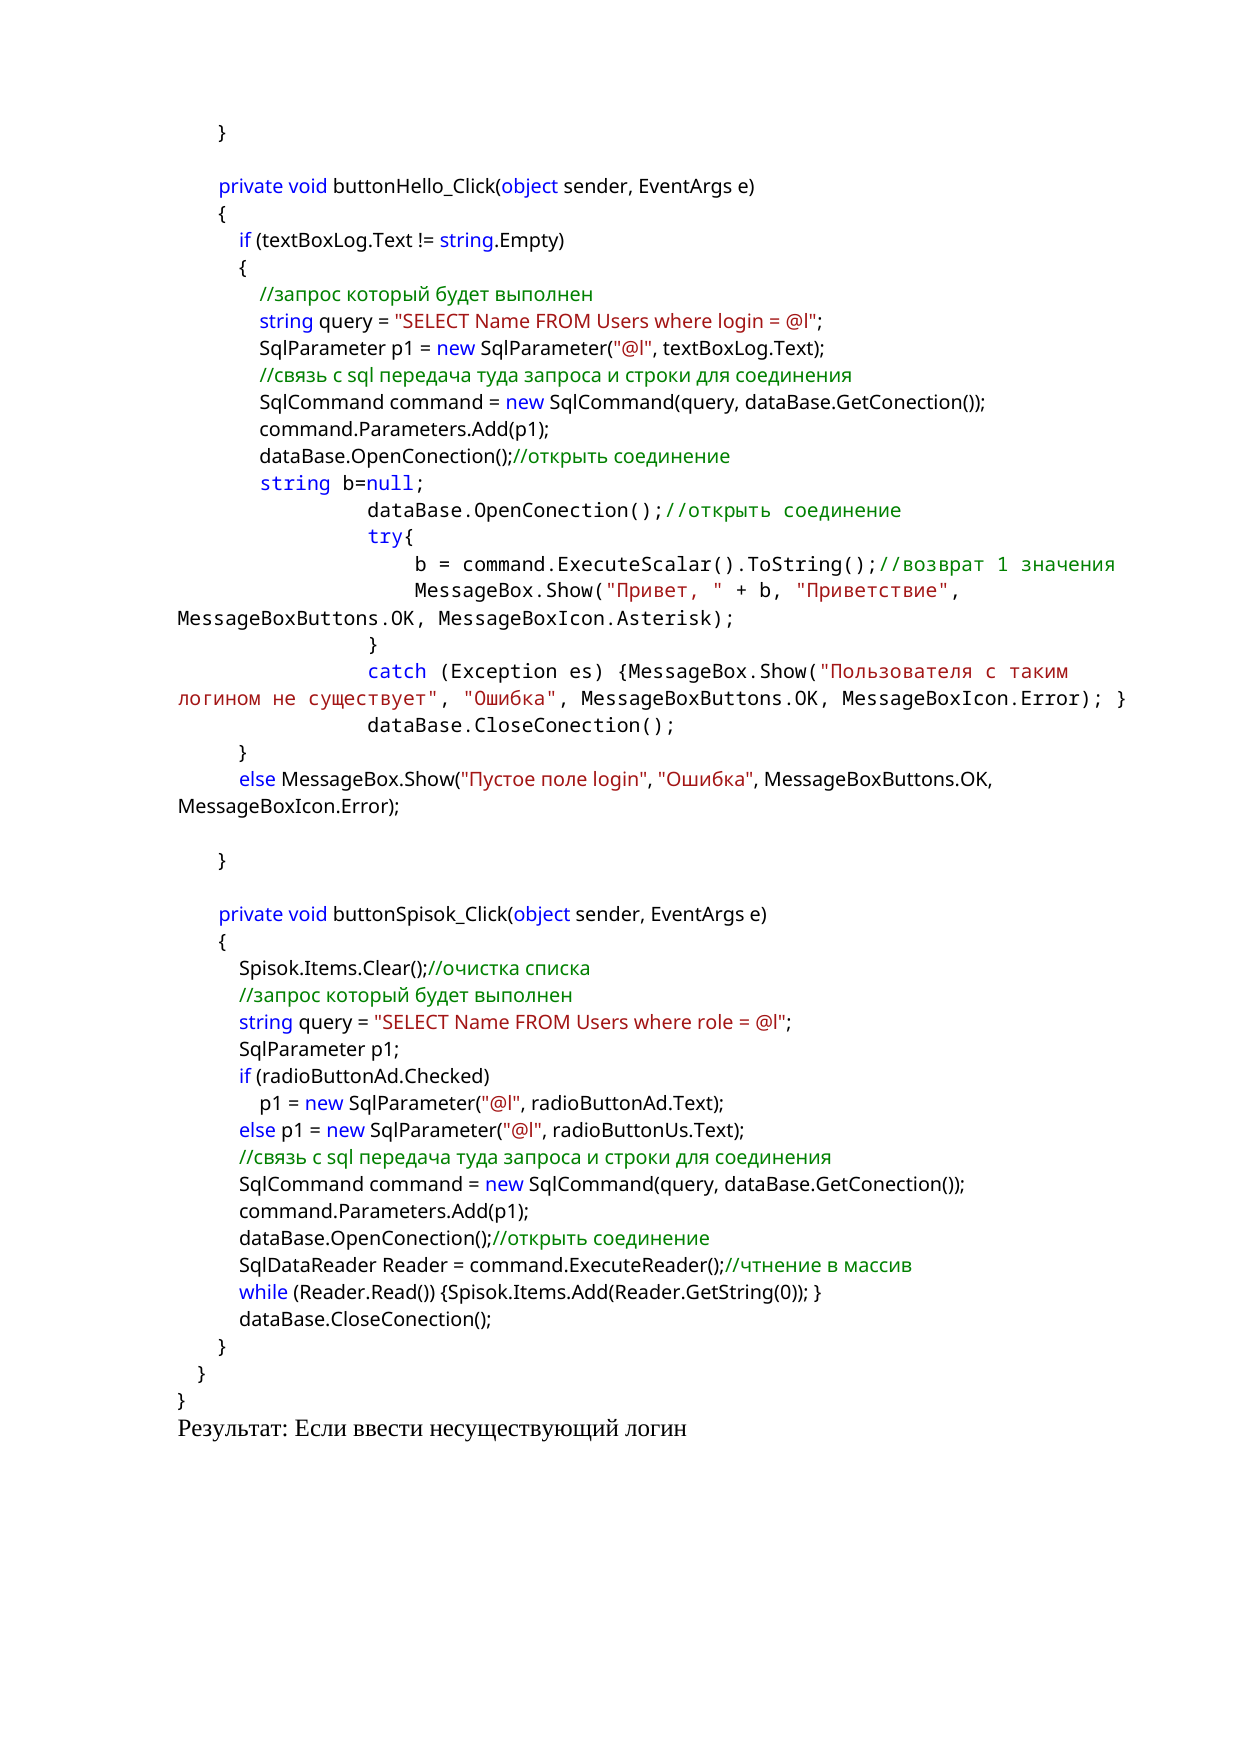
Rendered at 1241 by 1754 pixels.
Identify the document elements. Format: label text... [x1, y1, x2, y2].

text } [177, 739, 1152, 766]
text SqlParameter p1; [177, 1035, 1152, 1062]
text dataBase.OpenConection();//открыть соединение [177, 496, 1152, 523]
text command.Parameters.Add(p1); [177, 415, 1152, 442]
text string query = "SELECT Name FROM Users where login = @l"; [177, 307, 1152, 334]
text } [177, 1332, 1152, 1359]
text while (Reader.Read()) {Spisok.Items.Add(Reader.GetString(0)); } [177, 1278, 1152, 1305]
text Результат: Если ввести несуществующий логин [177, 1413, 1152, 1442]
text //запрос который будет выполнен [177, 981, 1152, 1008]
text p1 = new SqlParameter("@l", radioButtonAd.Text); [177, 1089, 1152, 1116]
text if (radioButtonAd.Checked) [177, 1062, 1152, 1089]
text SqlCommand command = new SqlCommand(query, dataBase.GetConection()); [177, 388, 1152, 415]
text } [177, 118, 1152, 145]
text else MessageBox.Show("Пустое поле login", "Ошибка", MessageBoxButtons.OK, MessageBoxIcon.Error); [177, 766, 1152, 819]
text //запрос который будет выполнен [177, 280, 1152, 307]
text dataBase.CloseConection(); [177, 1305, 1152, 1332]
text { [177, 199, 1152, 226]
text dataBase.OpenConection();//открыть соединение [177, 1224, 1152, 1251]
text command.Parameters.Add(p1); [177, 1197, 1152, 1224]
text string b=null; [177, 469, 1152, 496]
text string query = "SELECT Name FROM Users where role = @l"; [177, 1008, 1152, 1035]
text if (textBoxLog.Text != string.Empty) [177, 226, 1152, 253]
text private void buttonSpisok_Click(object sender, EventArgs e) [177, 901, 1152, 927]
text { [177, 927, 1152, 954]
text } [177, 847, 1152, 873]
text SqlParameter p1 = new SqlParameter("@l", textBoxLog.Text); [177, 334, 1152, 361]
text dataBase.CloseConection(); [177, 712, 1152, 739]
text Spisok.Items.Clear();//очистка списка [177, 954, 1152, 981]
text //связь с sql передача туда запроса и строки для соединения [177, 1143, 1152, 1170]
text private void buttonHello_Click(object sender, EventArgs e) [177, 172, 1152, 199]
text dataBase.OpenConection();//открыть соединение [177, 442, 1152, 469]
text try{ [177, 523, 1152, 550]
text //связь с sql передача туда запроса и строки для соединения [177, 361, 1152, 388]
text } [177, 1359, 1152, 1386]
text } [177, 631, 1152, 658]
text catch (Exception es) {MessageBox.Show("Пользователя с таким логином не существует", "Ошибка", MessageBoxButtons.OK, MessageBoxIcon.Error); } [177, 658, 1152, 712]
text SqlCommand command = new SqlCommand(query, dataBase.GetConection()); [177, 1170, 1152, 1197]
text SqlDataReader Reader = command.ExecuteReader();//чтнение в массив [177, 1251, 1152, 1278]
text b = command.ExecuteScalar().ToString();//возврат 1 значения [177, 550, 1152, 577]
text { [177, 253, 1152, 280]
text MessageBox.Show("Привет, " + b, "Приветствие", MessageBoxButtons.OK, MessageBoxIcon.Asterisk); [177, 577, 1152, 631]
text } [177, 1386, 1152, 1413]
text else p1 = new SqlParameter("@l", radioButtonUs.Text); [177, 1116, 1152, 1143]
